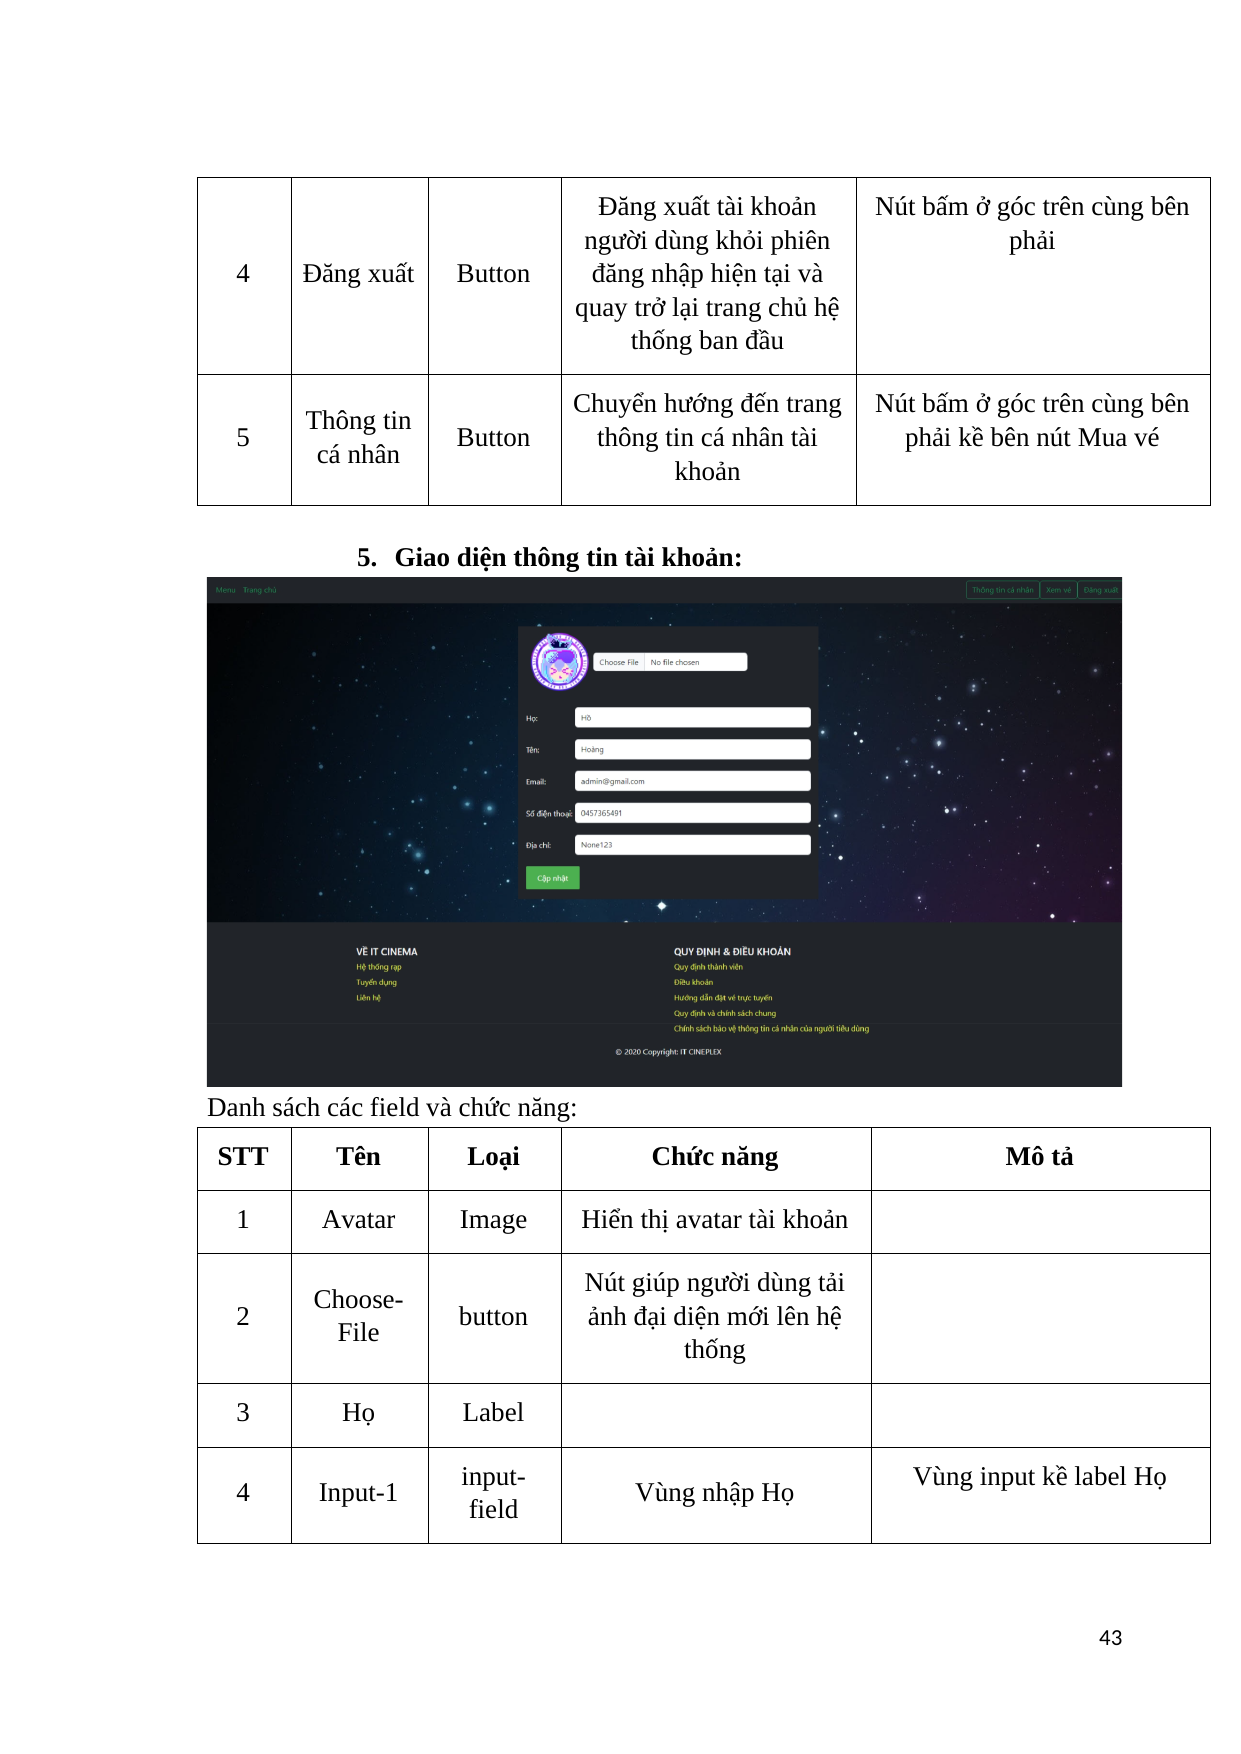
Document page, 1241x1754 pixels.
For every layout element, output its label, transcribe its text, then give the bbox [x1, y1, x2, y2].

table_cell input-field [429, 1448, 561, 1543]
table_header Loại [429, 1128, 561, 1190]
table_cell Avatar [292, 1191, 428, 1253]
table_cell Image [429, 1191, 561, 1253]
table_cell Button [429, 375, 561, 504]
table_cell 3 [198, 1384, 291, 1447]
table_cell 4 [198, 178, 291, 374]
table_cell 4 [198, 1448, 291, 1543]
text Danh sách các field và chức năng: [207, 1091, 1122, 1122]
table_header STT [198, 1128, 291, 1190]
table_cell Đăng xuất [292, 178, 428, 374]
table_cell 2 [198, 1254, 291, 1383]
table_header Mô tả [872, 1128, 1210, 1190]
table_cell button [429, 1254, 561, 1383]
table_cell Nút bấm ở góc trên cùng bên phải kề bên nút Mua vé [857, 375, 1210, 504]
table_cell Họ [292, 1384, 428, 1447]
table_cell [872, 1254, 1210, 1383]
table_cell [562, 1384, 871, 1447]
table_cell Input-1 [292, 1448, 428, 1543]
table_cell [872, 1191, 1210, 1253]
table_cell Nút giúp người dùng tải ảnh đại diện mới lên hệ thống [562, 1254, 871, 1383]
table_header Chức năng [562, 1128, 871, 1190]
list Giao diện thông tin tài khoản: [357, 541, 1122, 572]
table_header Tên [292, 1128, 428, 1190]
table_cell Vùng nhập Họ [562, 1448, 871, 1543]
picture [206, 577, 1123, 1087]
table_cell 5 [198, 375, 291, 504]
table_cell 1 [198, 1191, 291, 1253]
table_cell Choose-File [292, 1254, 428, 1383]
table_cell Thông tin cá nhân [292, 375, 428, 504]
table_cell Button [429, 178, 561, 374]
table_cell Vùng input kề label Họ [872, 1448, 1210, 1543]
table_cell Chuyển hướng đến trang thông tin cá nhân tài khoản [562, 375, 856, 504]
table_cell Nút bấm ở góc trên cùng bên phải [857, 178, 1210, 374]
table_cell [872, 1384, 1210, 1447]
table_cell Label [429, 1384, 561, 1447]
table_cell Đăng xuất tài khoản người dùng khỏi phiên đăng nhập hiện tại và quay trở lại trang chủ hệ thống ban đầu [562, 178, 856, 374]
table_cell Hiển thị avatar tài khoản [562, 1191, 871, 1253]
